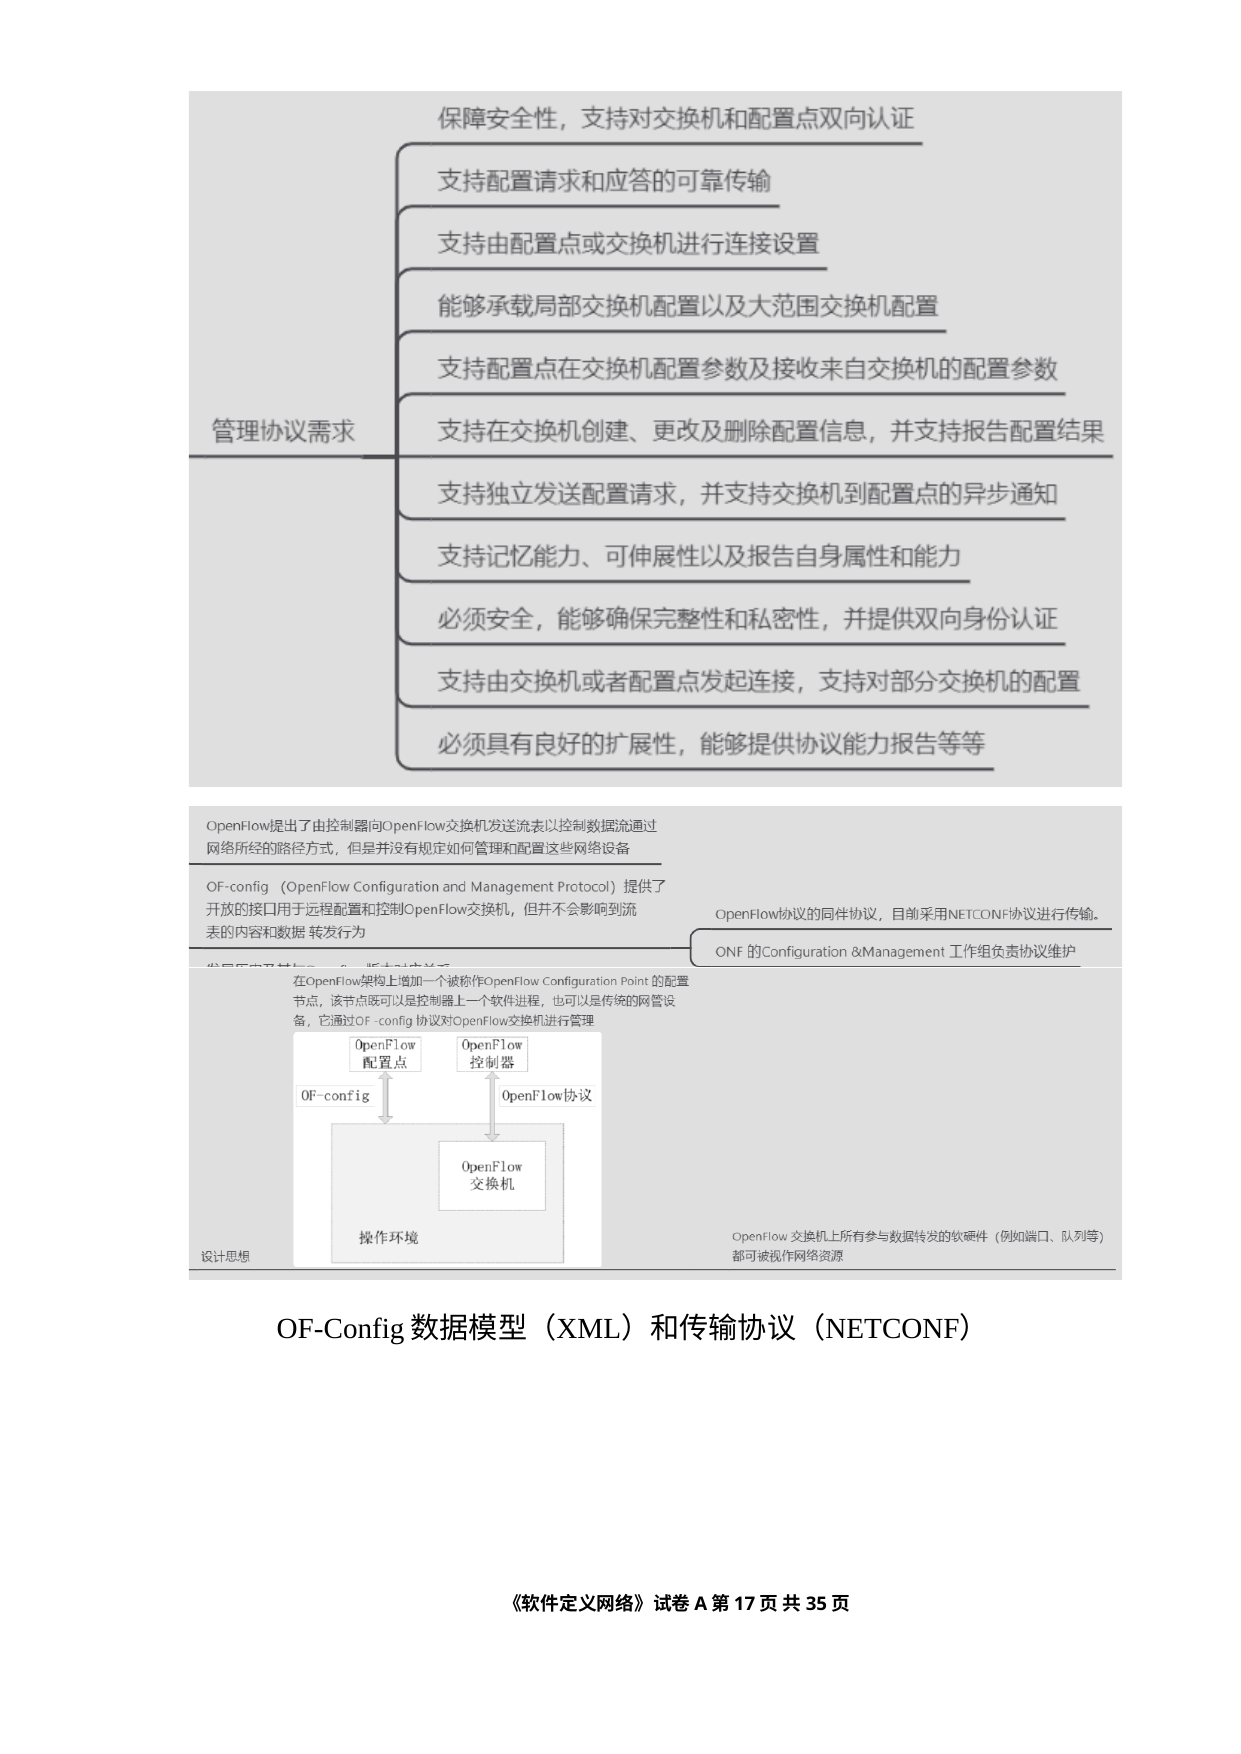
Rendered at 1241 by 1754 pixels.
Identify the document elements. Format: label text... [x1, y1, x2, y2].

picture [188, 91, 1123, 787]
text OF-Config数据模型（XML）和传输协议（NETCONF） [233, 1293, 1122, 1358]
picture [188, 806, 1123, 967]
picture [188, 968, 1123, 1280]
